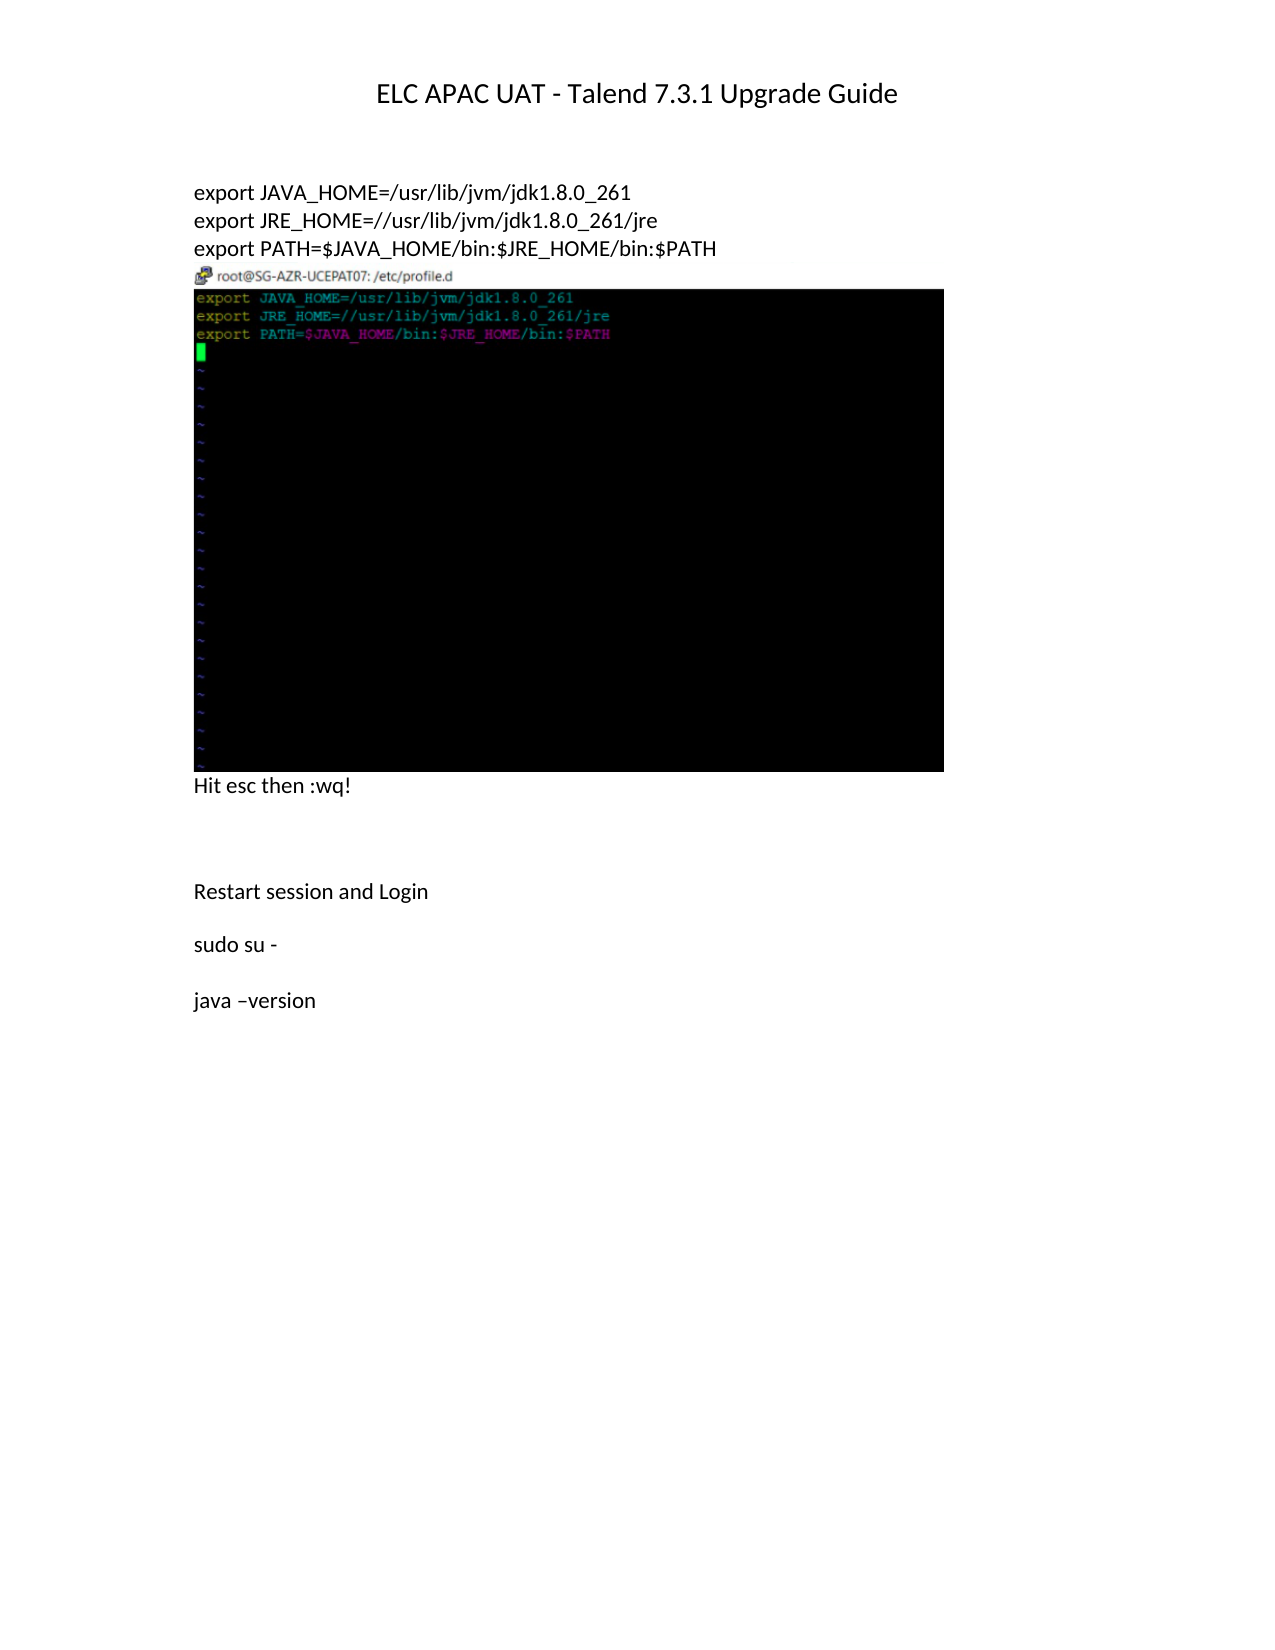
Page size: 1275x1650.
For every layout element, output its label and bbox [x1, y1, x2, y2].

table_cell [160, 150, 1227, 1039]
picture [193, 262, 944, 772]
